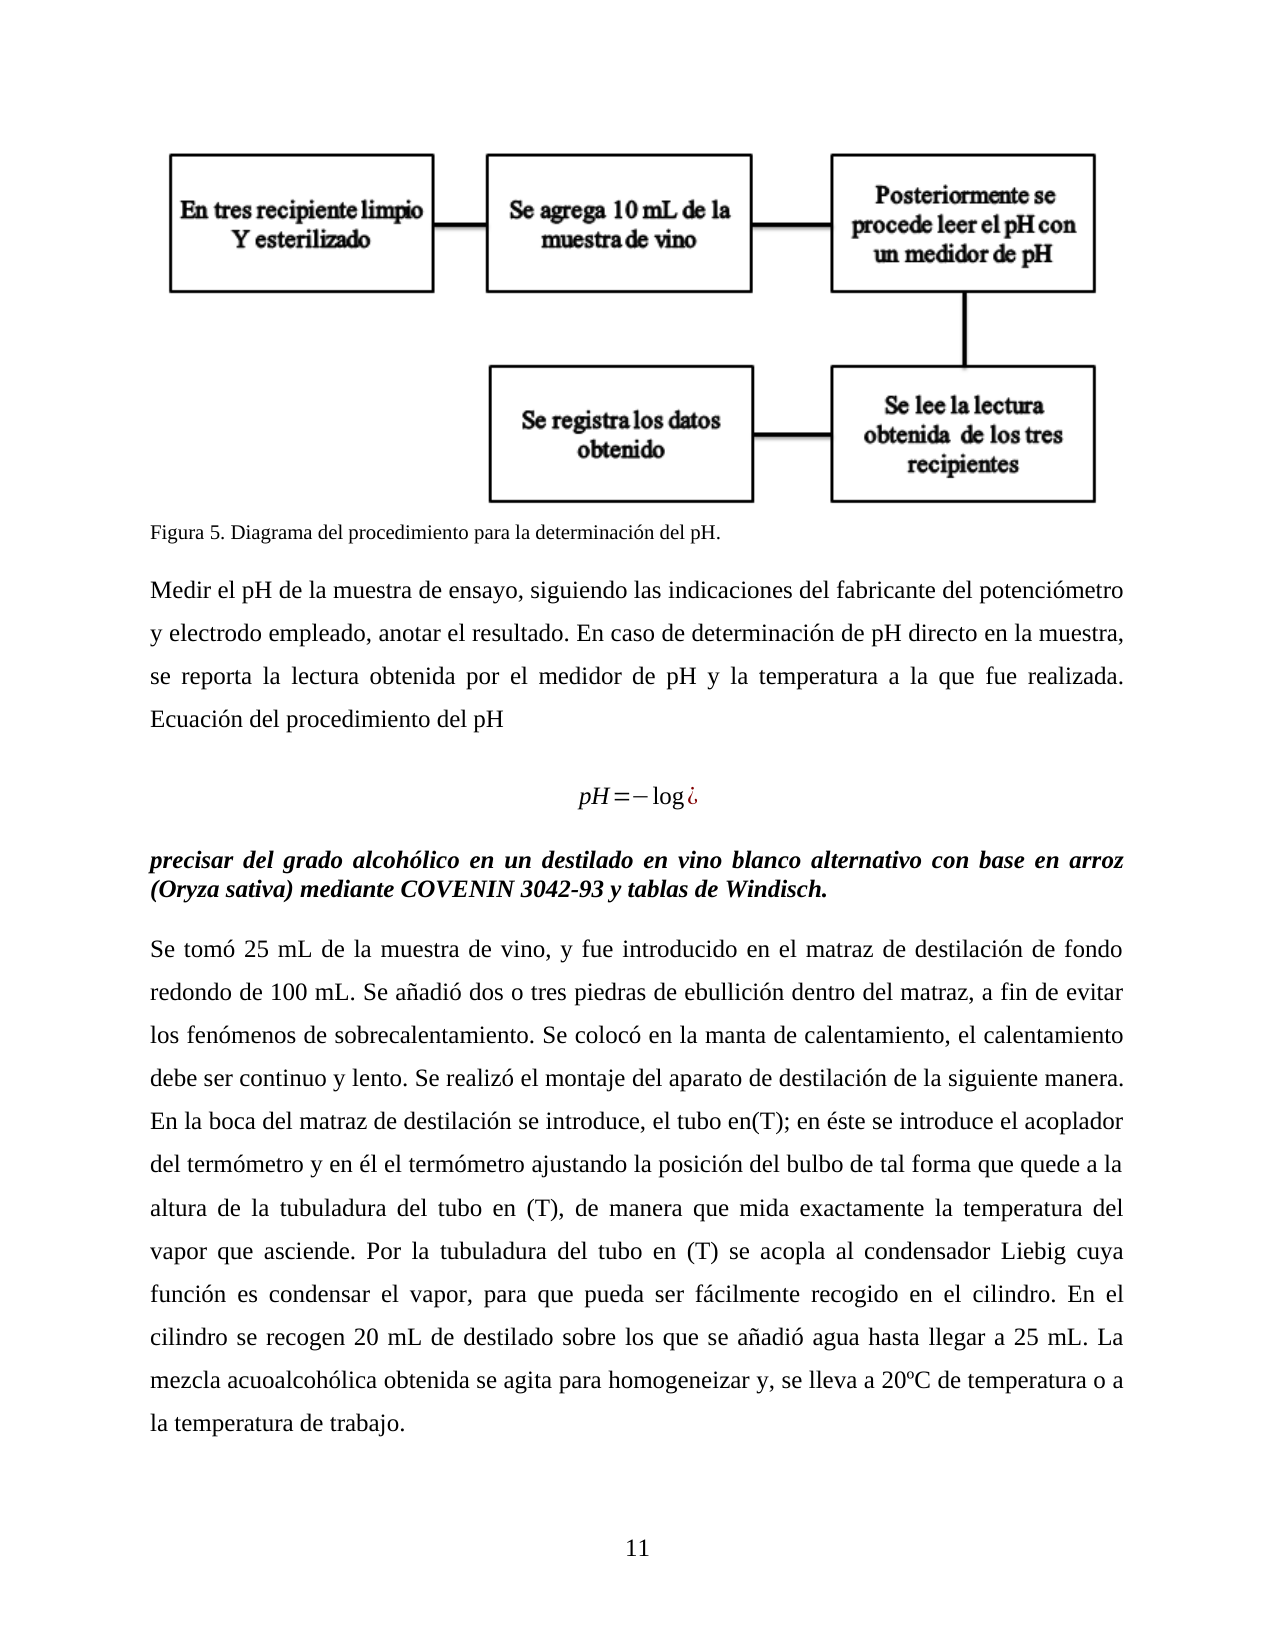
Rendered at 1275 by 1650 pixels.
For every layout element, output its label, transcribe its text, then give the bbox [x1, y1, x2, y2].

text Medir el pH de la muestra de ensayo, siguiendo las indicaciones del fabricante del potenciómetro y electrodo empleado, anotar el resultado. En caso de determinación de pH directo en la muestra, se reporta la lectura obtenida por el medidor de pH y la temperatura a la que fue realizada. Ecuación del procedimiento del pH [150, 575, 1125, 733]
subtitle precisar del grado alcohólico en un destilado en vino blanco alternativo con base en arroz (Oryza sativa) mediante COVENIN 3042-93 y tablas de Windisch. [150, 845, 1125, 903]
text Figura 5. Diagrama del procedimiento para la determinación del pH. [150, 520, 1125, 544]
text Se tomó 25 mL de la muestra de vino, y fue introducido en el matraz de destilación de fondo redondo de 100 mL. Se añadió dos o tres piedras de ebullición dentro del matraz, a fin de evitar los fenómenos de sobrecalentamiento. Se colocó en la manta de calentamiento, el calentamiento debe ser continuo y lento. Se realizó el montaje del aparato de destilación de la siguiente manera. En la boca del matraz de destilación se introduce, el tubo en(T); en éste se introduce el acoplador del termómetro y en él el termómetro ajustando la posición del bulbo de tal forma que quede a la altura de la tubuladura del tubo en (T), de manera que mida exactamente la temperatura del vapor que asciende. Por la tubuladura del tubo en (T) se acopla al condensador Liebig cuya función es condensar el vapor, para que pueda ser fácilmente recogido en el cilindro. En el cilindro se recogen 20 mL de destilado sobre los que se añadió agua hasta llegar a 25 mL. La mezcla acuoalcohólica obtenida se agita para homogeneizar y, se lleva a 20ºC de temperatura o a la temperatura de trabajo. [150, 934, 1125, 1437]
